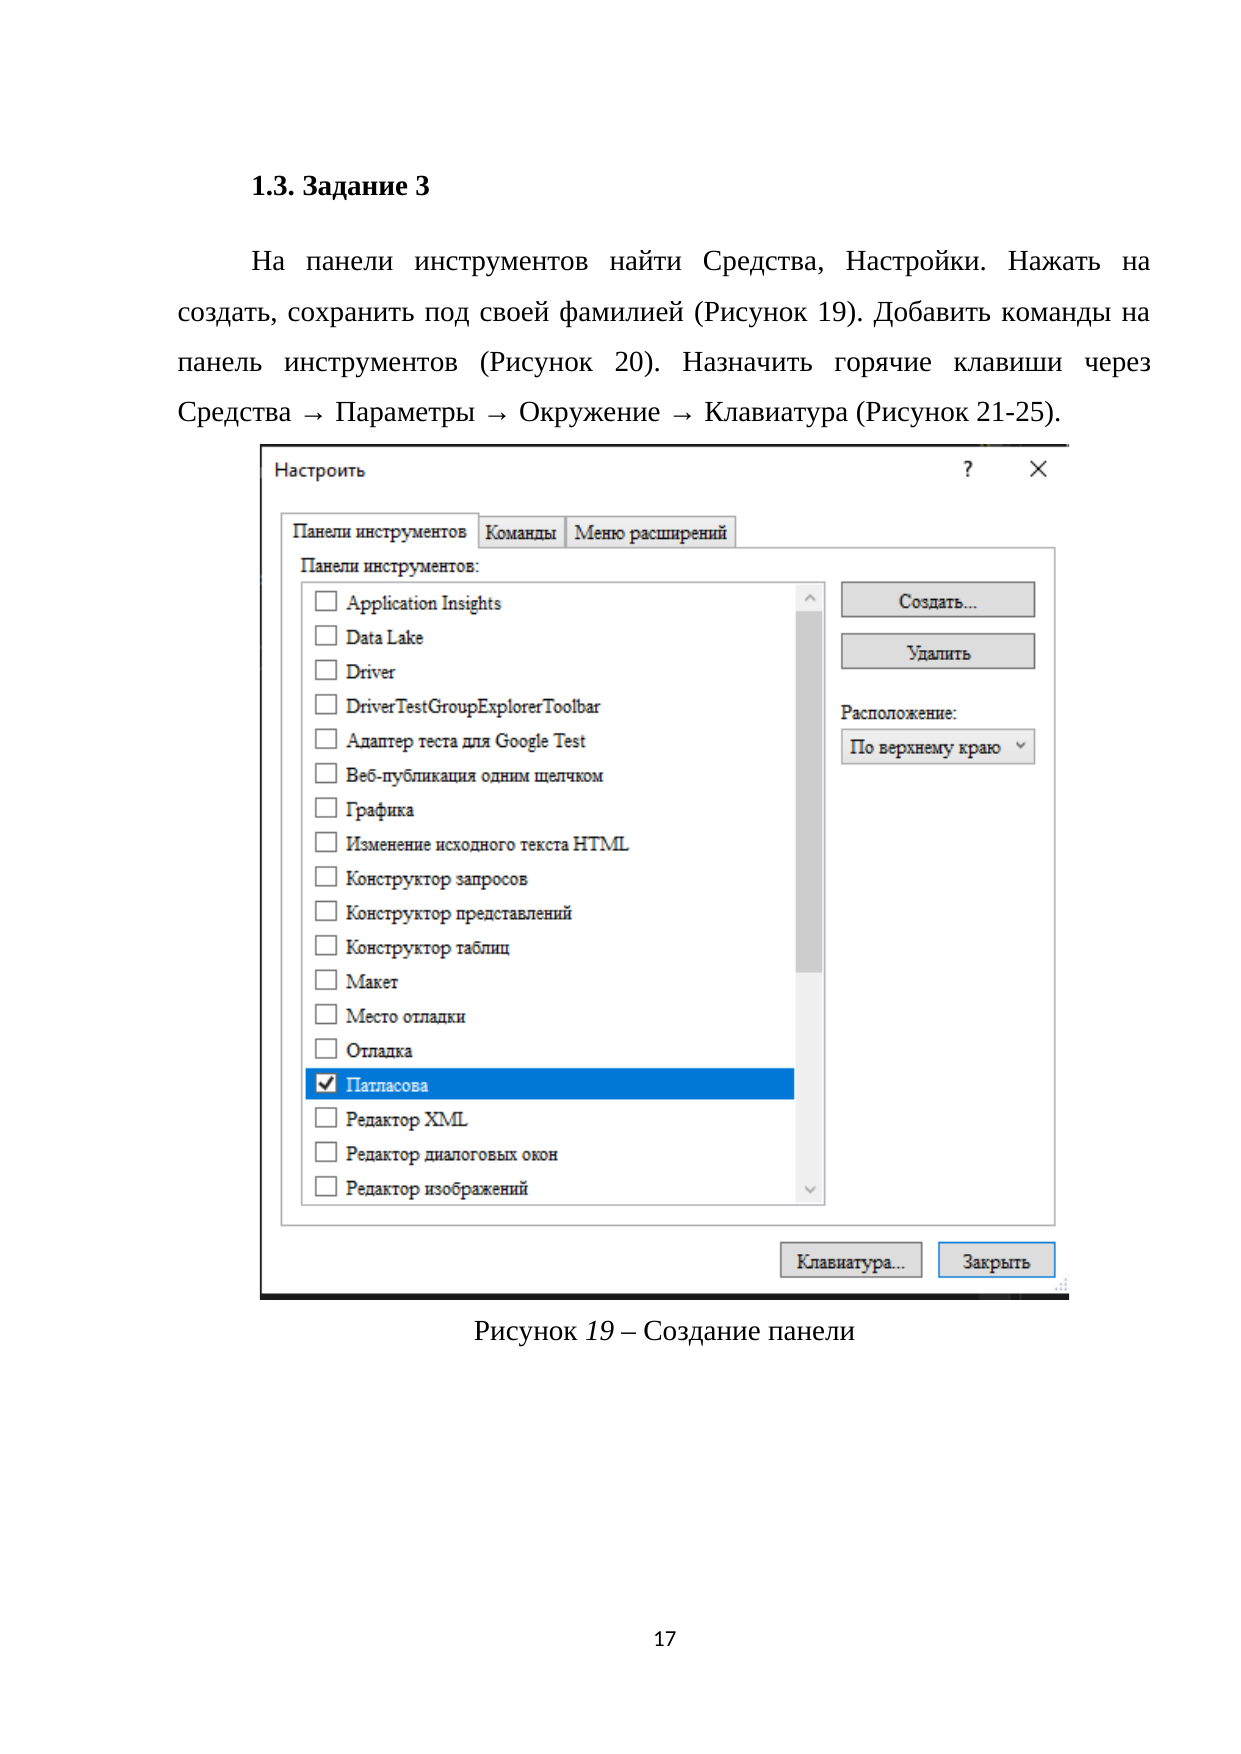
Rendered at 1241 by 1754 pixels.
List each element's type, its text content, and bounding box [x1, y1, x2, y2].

picture [259, 444, 1070, 1300]
text 1.3. Задание 3 [177, 168, 1152, 202]
text На панели инструментов найти Средства, Настройки. Нажать на создать, сохранить под своей фамилией (Рисунок 19). Добавить команды на панель инструментов (Рисунок 20). Назначить горячие клавиши через Средства → Параметры → Окружение → Клавиатура (Рисунок 21-25). [177, 243, 1152, 428]
text Рисунок 19 – Создание панели [177, 1313, 1152, 1347]
